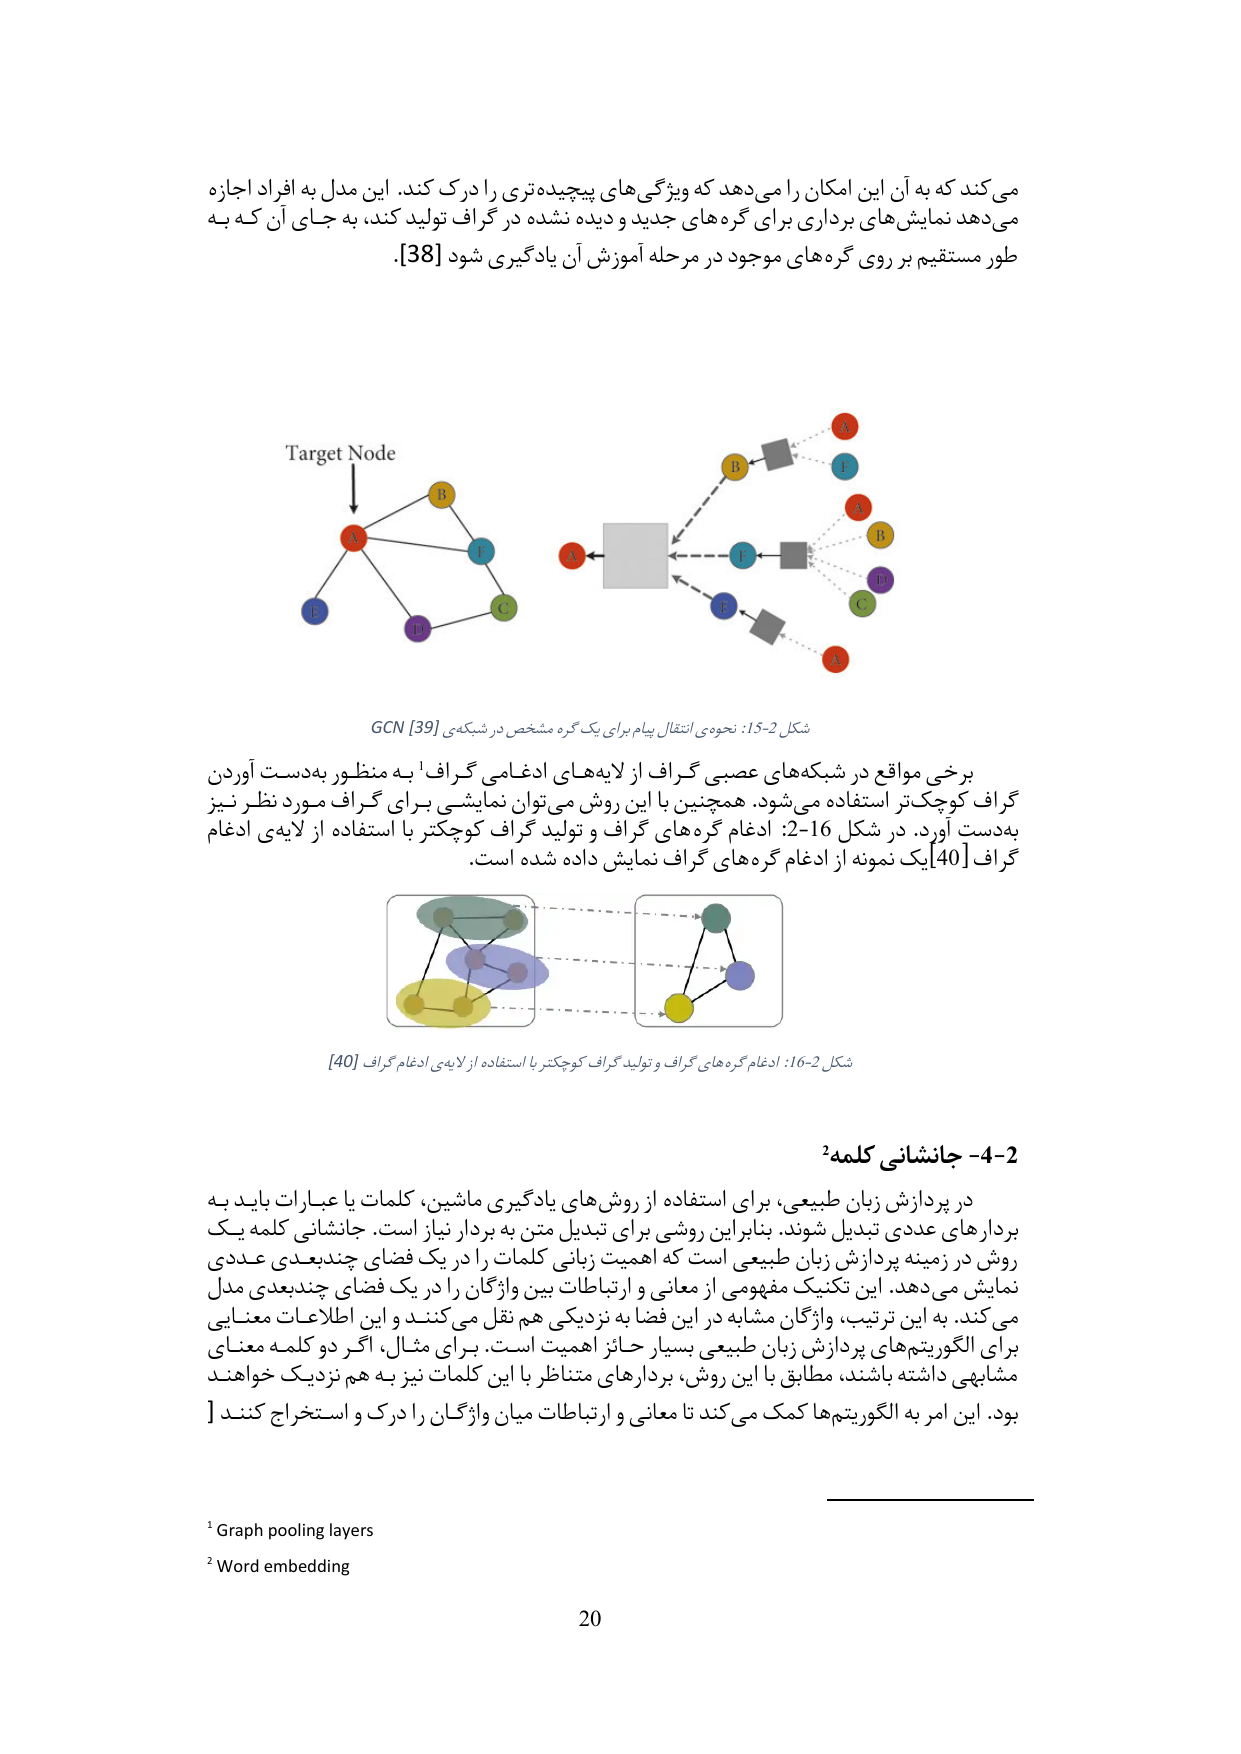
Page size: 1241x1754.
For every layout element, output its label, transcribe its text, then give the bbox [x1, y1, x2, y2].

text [207, 177, 1018, 272]
picture [263, 390, 917, 696]
subtitle 4-2- جانشانی کلمه [207, 1144, 1018, 1174]
picture [386, 893, 794, 1031]
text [207, 1188, 1018, 1429]
